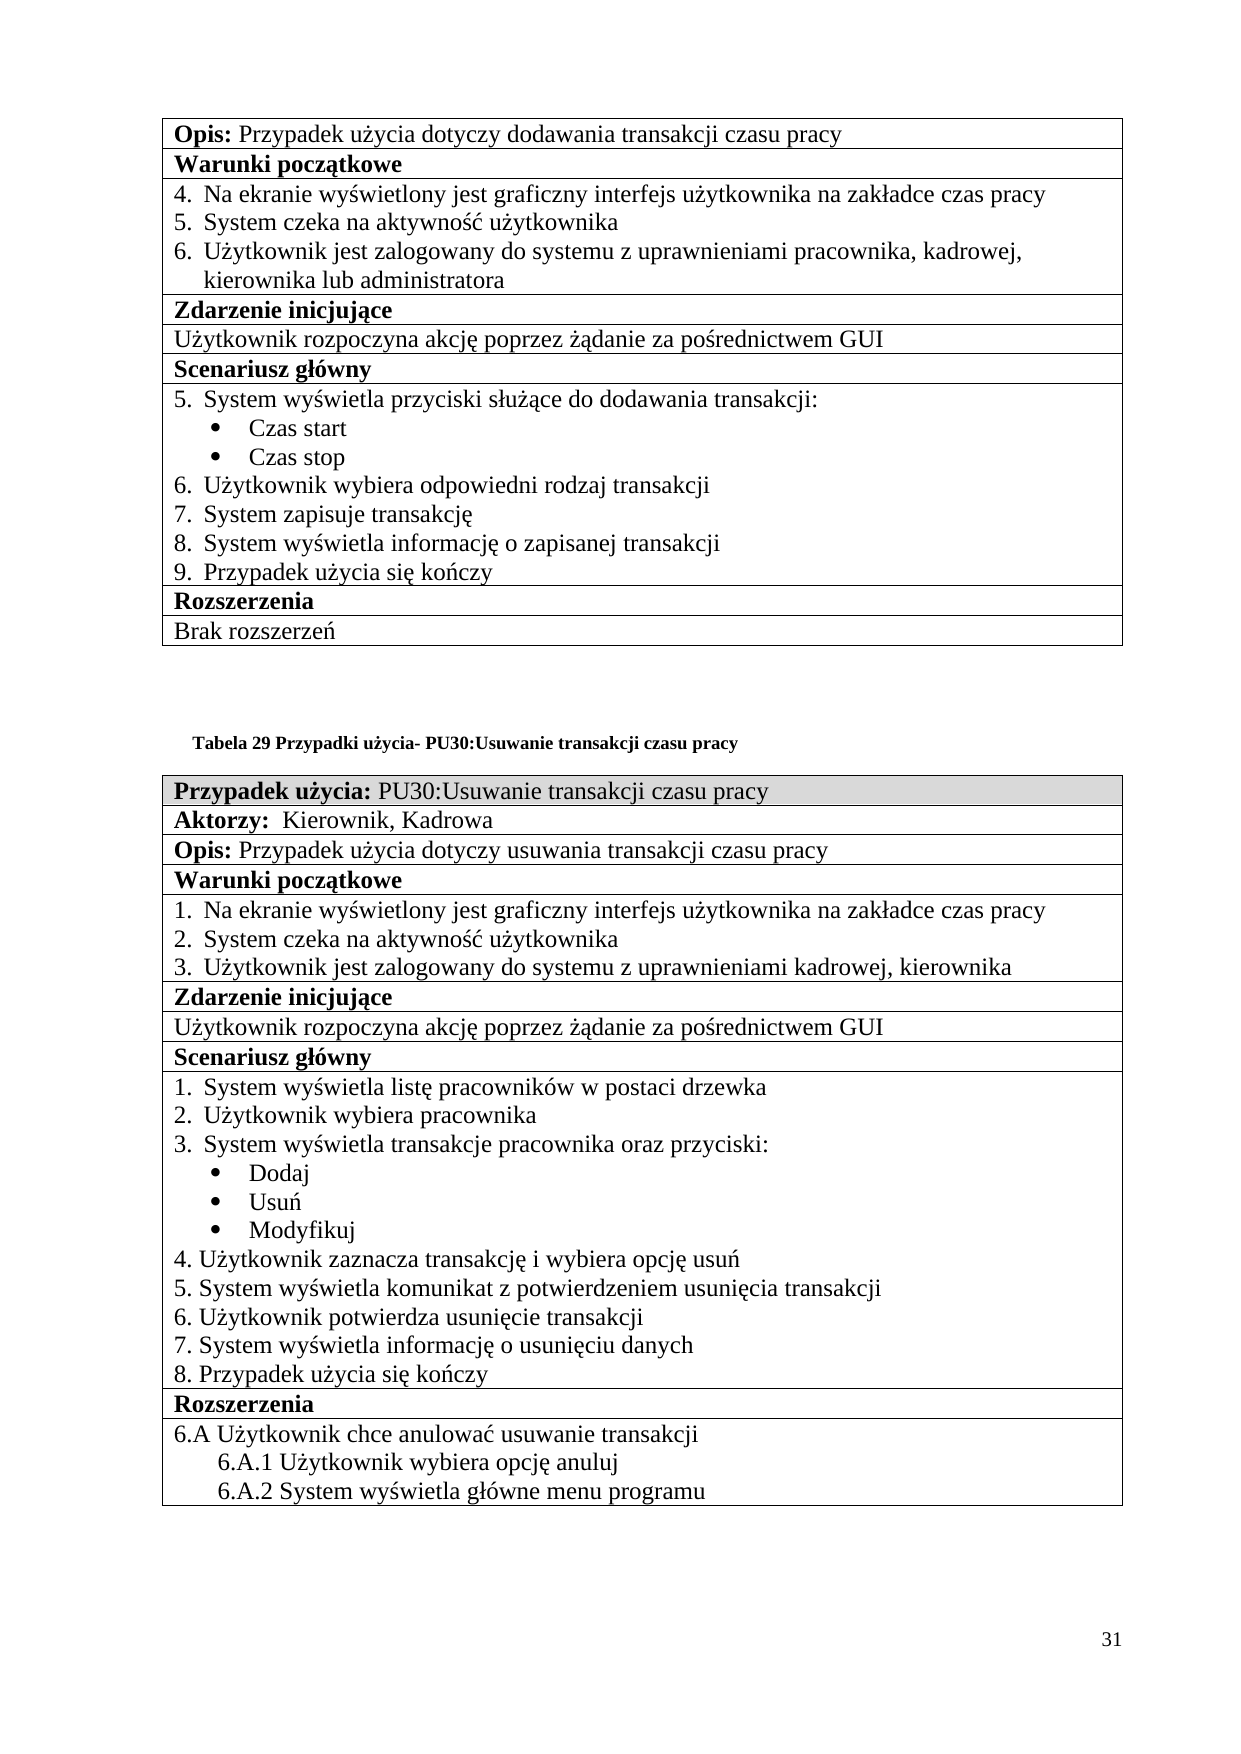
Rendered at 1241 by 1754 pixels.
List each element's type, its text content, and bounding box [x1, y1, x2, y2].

table_cell Scenariusz główny [163, 1042, 1122, 1071]
table_cell Na ekranie wyświetlony jest graficzny interfejs użytkownika na zakładce czas pracy System czeka na aktywność użytkownika Użytkownik jest zalogowany do systemu z uprawnieniami pracownika, kadrowej, kierownika lub administratora [163, 179, 1122, 294]
table_cell System wyświetla przyciski służące do dodawania transakcji: Czas start Czas stop Użytkownik wybiera odpowiedni rodzaj transakcji System zapisuje transakcję System wyświetla informację o zapisanej transakcji Przypadek użycia się kończy [163, 384, 1122, 585]
table_cell Aktorzy: Kierownik, Kadrowa [163, 806, 1122, 834]
table_cell Warunki początkowe [163, 865, 1122, 894]
table_cell Użytkownik rozpoczyna akcję poprzez żądanie za pośrednictwem GUI [163, 325, 1122, 353]
table_cell Na ekranie wyświetlony jest graficzny interfejs użytkownika na zakładce czas pracy System czeka na aktywność użytkownika Użytkownik jest zalogowany do systemu z uprawnieniami kadrowej, kierownika [163, 895, 1122, 981]
table_header Przypadek użycia: PU30:Usuwanie transakcji czasu pracy [163, 776, 1122, 804]
table_cell Zdarzenie inicjujące [163, 982, 1122, 1011]
table_cell Użytkownik rozpoczyna akcję poprzez żądanie za pośrednictwem GUI [163, 1012, 1122, 1041]
table_cell 6.A Użytkownik chce anulować usuwanie transakcji 6.A.1 Użytkownik wybiera opcję anuluj 6.A.2 System wyświetla główne menu programu [163, 1419, 1122, 1505]
table_cell System wyświetla listę pracowników w postaci drzewka Użytkownik wybiera pracownika System wyświetla transakcje pracownika oraz przyciski: Dodaj Usuń Modyfikuj 4. Użytkownik zaznacza transakcję i wybiera opcję usuń 5. System wyświetla komunikat z potwierdzeniem usunięcia transakcji 6. Użytkownik potwierdza usunięcie transakcji 7. System wyświetla informację o usunięciu danych 8. Przypadek użycia się kończy [163, 1072, 1122, 1388]
table_cell Warunki początkowe [163, 149, 1122, 178]
table_cell Rozszerzenia [163, 586, 1122, 615]
table_cell Scenariusz główny [163, 354, 1122, 383]
table_cell Brak rozszerzeń [163, 616, 1122, 645]
table_cell Rozszerzenia [163, 1389, 1122, 1418]
table_cell Opis: Przypadek użycia dotyczy usuwania transakcji czasu pracy [163, 835, 1122, 864]
table_cell Zdarzenie inicjujące [163, 295, 1122, 323]
table_cell Opis: Przypadek użycia dotyczy dodawania transakcji czasu pracy [163, 119, 1122, 148]
